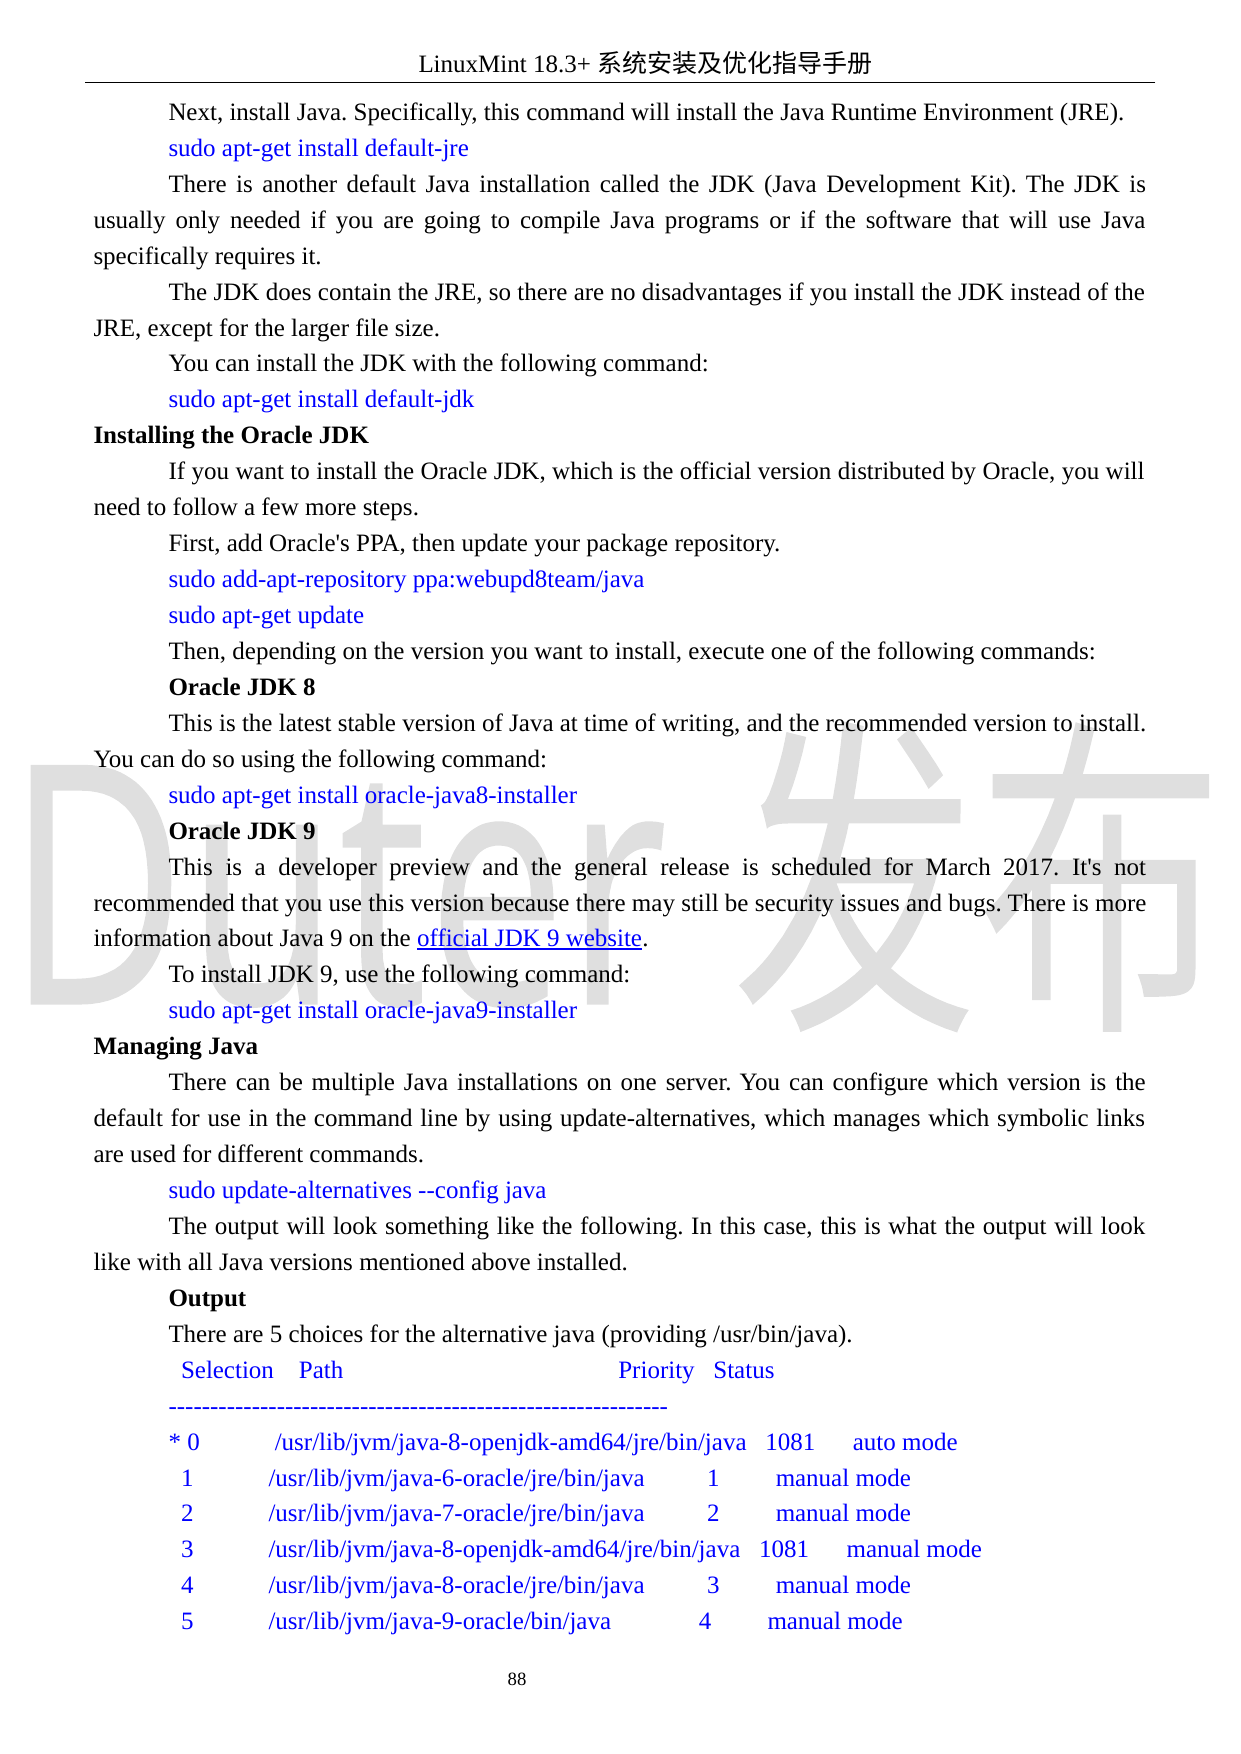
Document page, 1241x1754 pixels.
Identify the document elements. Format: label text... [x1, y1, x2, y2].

text sudo apt-get install default-jdk [93, 384, 1147, 413]
text sudo apt-get install oracle-java8-installer [93, 780, 1147, 808]
text If you want to install the Oracle JDK, which is the official version distributed by Oracle, you will need to follow a few more steps. [93, 456, 1147, 521]
text sudo apt-get install oracle-java9-installer [93, 995, 1147, 1024]
text ------------------------------------------------------------ [93, 1391, 1147, 1419]
text Oracle JDK 9 [93, 816, 1147, 844]
text Installing the Oracle JDK [93, 420, 1147, 449]
text To install JDK 9, use the following command: [93, 959, 1147, 988]
text This is the latest stable version of Java at time of writing, and the recommended version to install. You can do so using the following command: [93, 708, 1147, 773]
text First, add Oracle's PPA, then update your package repository. [93, 528, 1147, 557]
text 1 /usr/lib/jvm/java-6-oracle/jre/bin/java 1 manual mode [93, 1463, 1147, 1491]
text 3 /usr/lib/jvm/java-8-openjdk-amd64/jre/bin/java 1081 manual mode [93, 1534, 1147, 1563]
text You can install the JDK with the following command: [93, 348, 1147, 377]
text There can be multiple Java installations on one server. You can configure which version is the default for use in the command line by using update-alternatives, which manages which symbolic links are used for different commands. [93, 1067, 1147, 1168]
text The output will look something like the following. In this case, this is what the output will look like with all Java versions mentioned above installed. [93, 1211, 1147, 1276]
text sudo update-alternatives --config java [93, 1175, 1147, 1204]
text There is another default Java installation called the JDK (Java Development Kit). The JDK is usually only needed if you are going to compile Java programs or if the software that will use Java specifically requires it. [93, 169, 1147, 269]
text Then, depending on the version you want to install, execute one of the following commands: [93, 636, 1147, 665]
text Managing Java [93, 1031, 1147, 1060]
text * 0 /usr/lib/jvm/java-8-openjdk-amd64/jre/bin/java 1081 auto mode [93, 1427, 1147, 1455]
text sudo add-apt-repository ppa:webupd8team/java [93, 564, 1147, 593]
text sudo apt-get install default-jre [93, 133, 1147, 162]
text Output [93, 1283, 1147, 1312]
text 5 /usr/lib/jvm/java-9-oracle/bin/java 4 manual mode [93, 1606, 1147, 1635]
text 4 /usr/lib/jvm/java-8-oracle/jre/bin/java 3 manual mode [93, 1570, 1147, 1599]
text This is a developer preview and the general release is scheduled for March 2017. It's not recommended that you use this version because there may still be security issues and bugs. There is more information about Java 9 on the official JDK 9 website. [93, 852, 1147, 952]
text The JDK does contain the JRE, so there are no disadvantages if you install the JDK instead of the JRE, except for the larger file size. [93, 277, 1147, 341]
text Selection Path Priority Status [93, 1355, 1147, 1383]
text Next, install Java. Specifically, this command will install the Java Runtime Environment (JRE). [93, 97, 1147, 126]
text 2 /usr/lib/jvm/java-7-oracle/jre/bin/java 2 manual mode [93, 1498, 1147, 1527]
text sudo apt-get update [93, 600, 1147, 629]
text Oracle JDK 8 [93, 672, 1147, 701]
text There are 5 choices for the alternative java (providing /usr/bin/java). [93, 1319, 1147, 1348]
